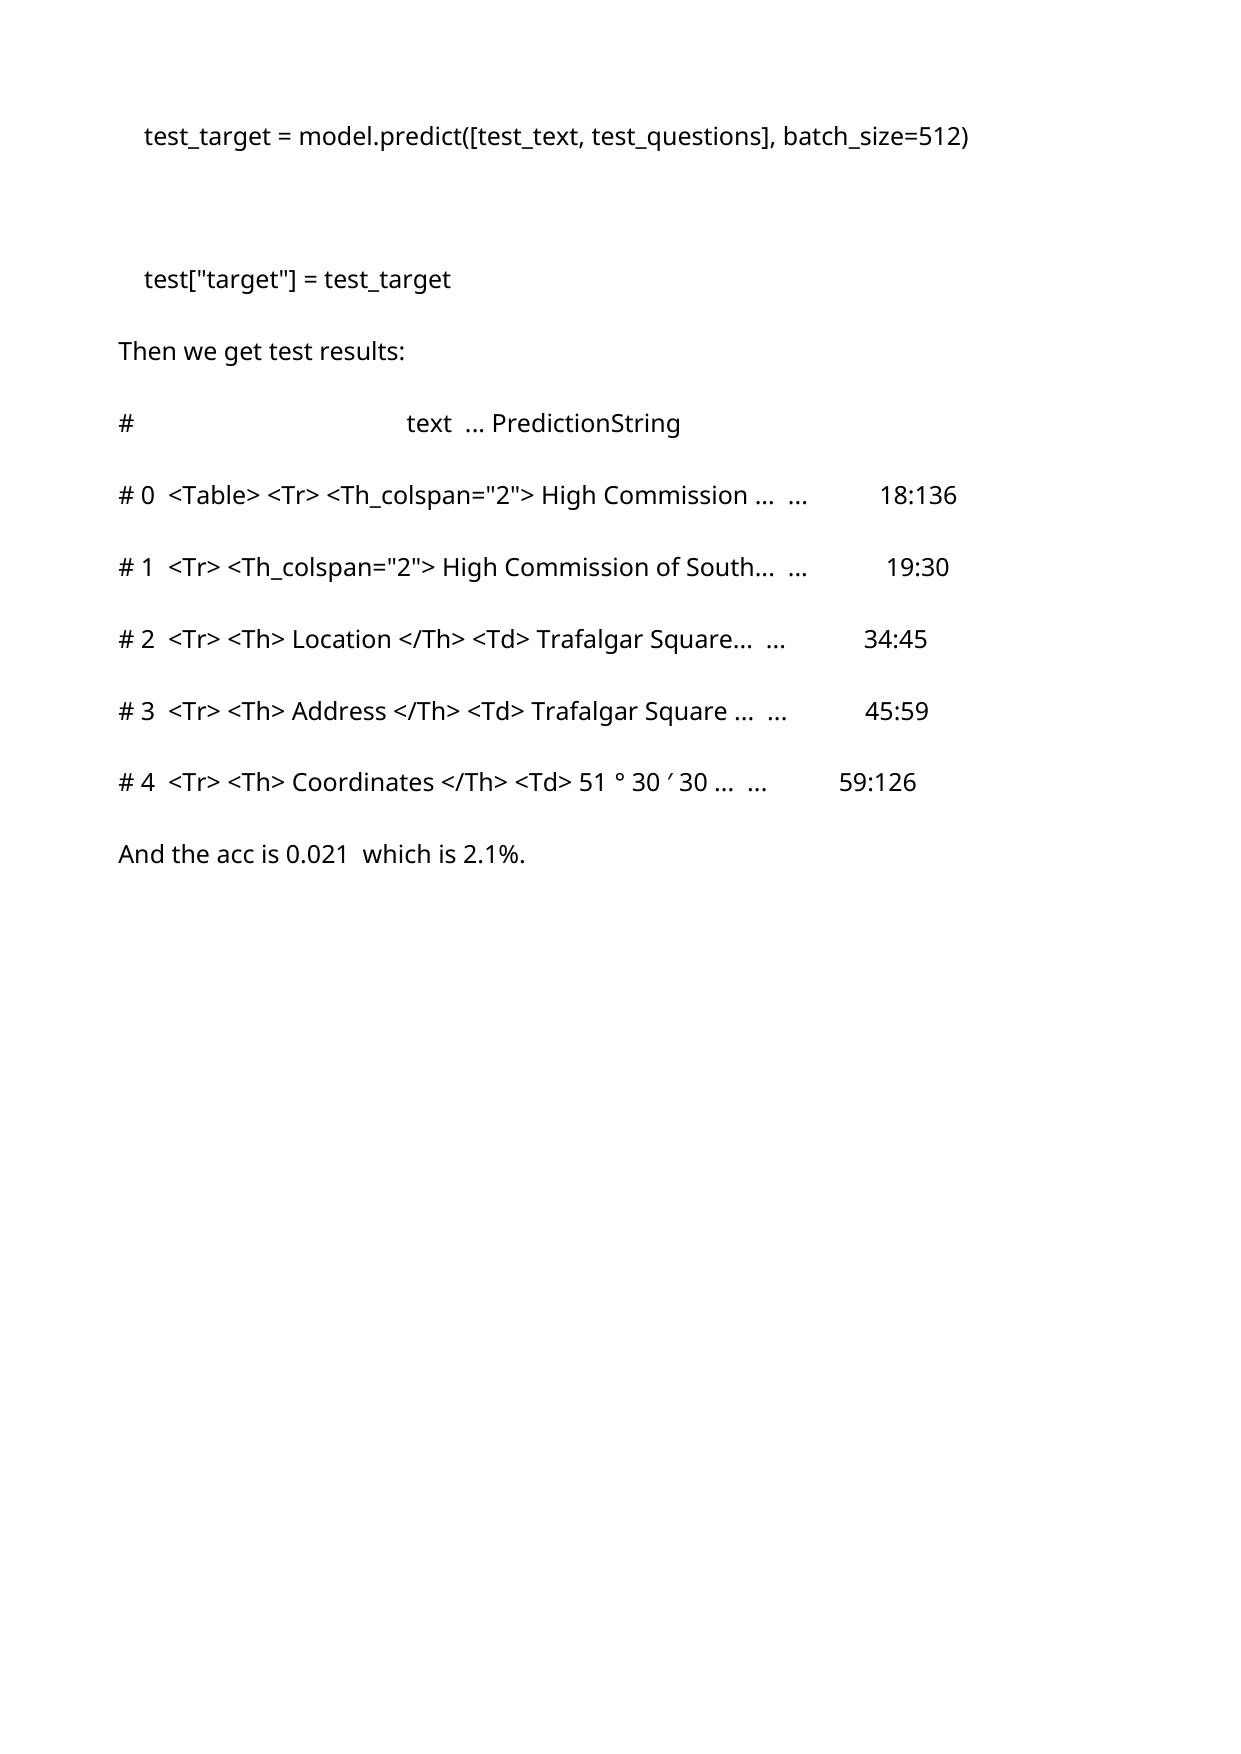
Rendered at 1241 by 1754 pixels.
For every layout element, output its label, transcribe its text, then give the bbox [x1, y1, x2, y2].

text # 4 <Tr> <Th> Coordinates </Th> <Td> 51 ° 30 ′ 30 ... ... 59:126 [118, 765, 1122, 799]
text # 1 <Tr> <Th_colspan="2"> High Commission of South... ... 19:30 [118, 549, 1122, 583]
text # 2 <Tr> <Th> Location </Th> <Td> Trafalgar Square... ... 34:45 [118, 621, 1122, 655]
text # 0 <Table> <Tr> <Th_colspan="2"> High Commission ... ... 18:136 [118, 477, 1122, 512]
text test_target = model.predict([test_text, test_questions], batch_size=512) [118, 118, 1122, 152]
text # 3 <Tr> <Th> Address </Th> <Td> Trafalgar Square ... ... 45:59 [118, 693, 1122, 727]
text Then we get test results: [118, 334, 1122, 368]
text test["target"] = test_target [118, 262, 1122, 296]
text And the acc is 0.021 which is 2.1%. [118, 837, 1122, 871]
text # text ... PredictionString [118, 406, 1122, 440]
